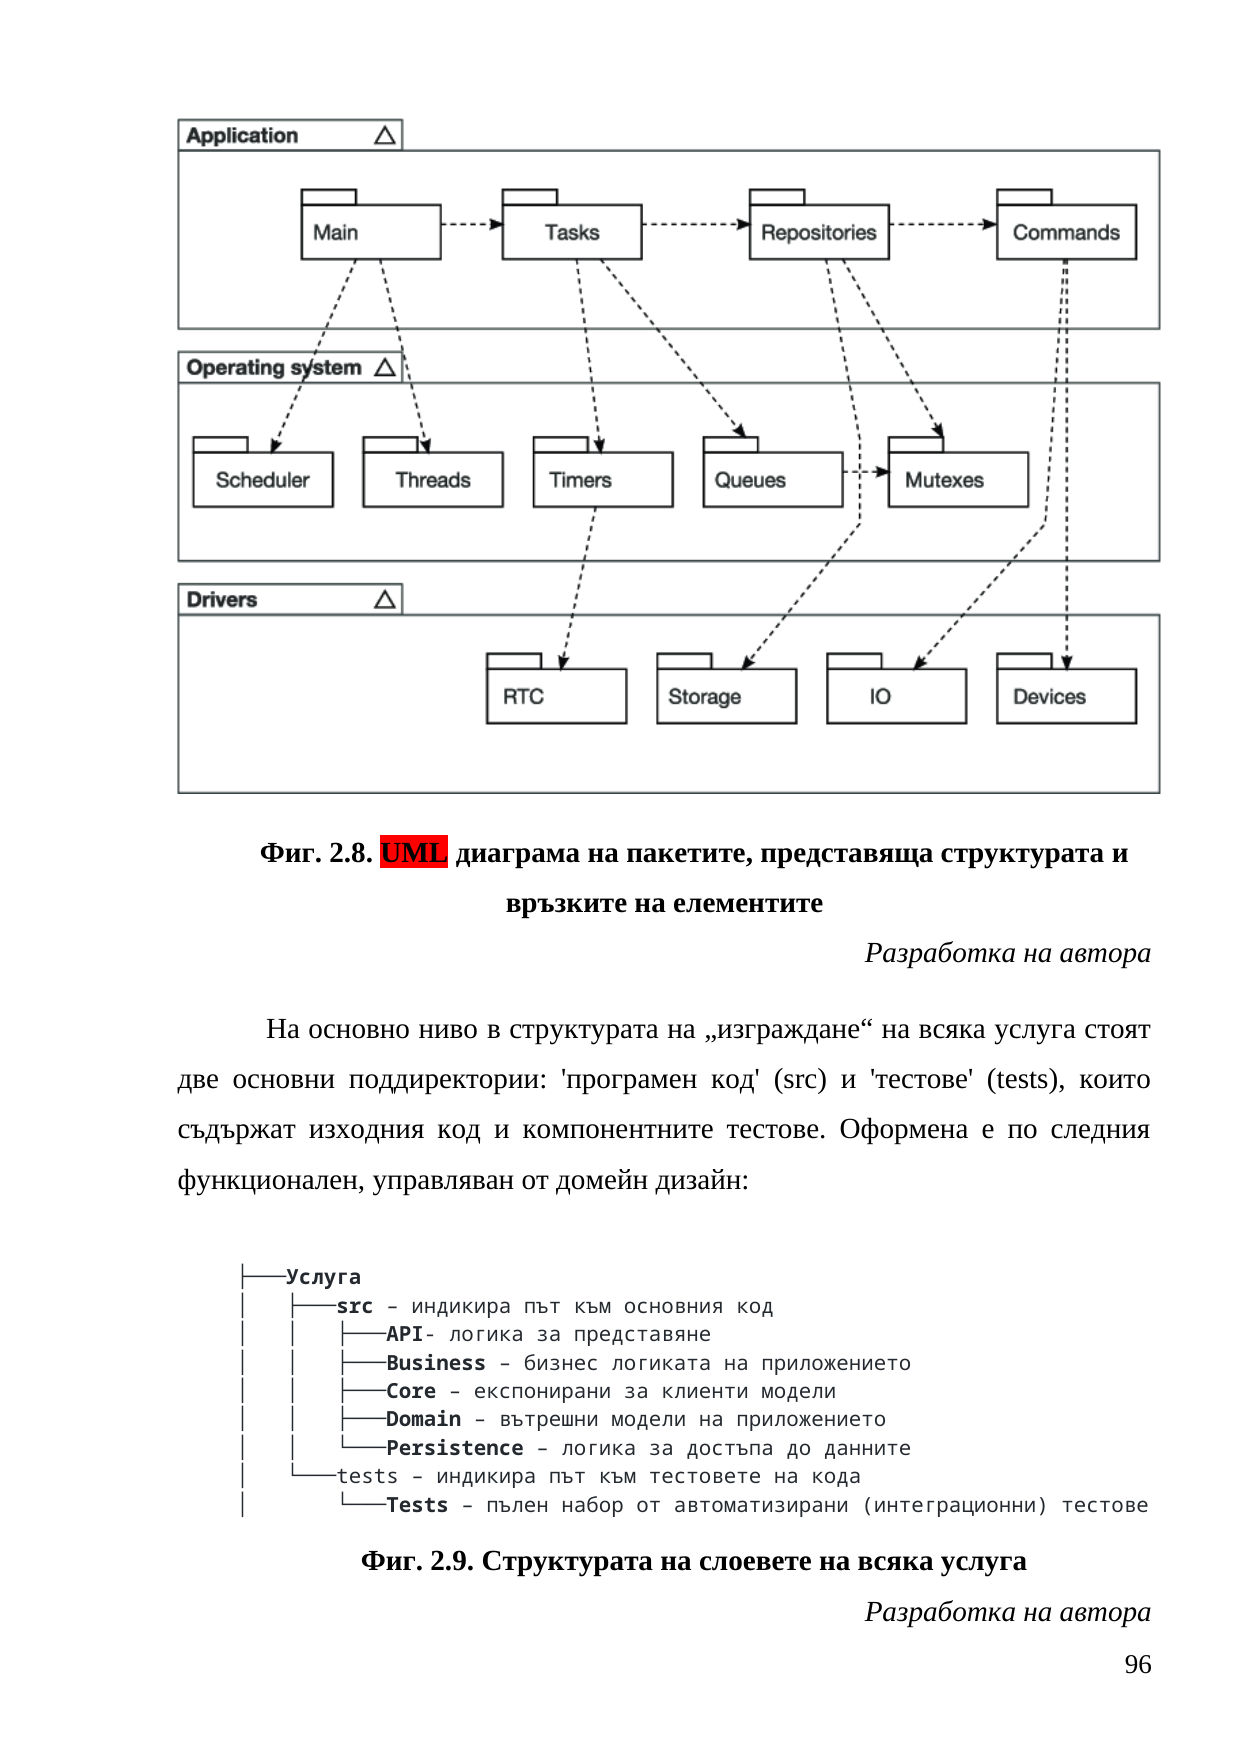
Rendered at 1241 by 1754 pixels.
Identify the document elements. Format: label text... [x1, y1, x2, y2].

title Фиг. 2.8. UML диаграма на пакетите, представяща структурата и връзките на елементите [177, 835, 1152, 919]
title Разработка на автора [177, 1594, 1152, 1627]
text │ │ ├───Business – бизнес логиката на приложението [177, 1348, 1152, 1376]
picture [177, 118, 1162, 794]
text │ │ ├───Domain – вътрешни модели на приложението [177, 1404, 1152, 1433]
text ├───Услуга [177, 1262, 1152, 1291]
text │ ├───src – индикира път към основния код [177, 1291, 1152, 1319]
text На основно ниво в структурата на „изграждане“ на всяка услуга стоят две основни поддиректории: 'програмен код' (src) и 'тестове' (tests), които съдържат изходния код и компонентните тестове. Оформена е по следния функционален, управляван от домейн дизайн: [177, 1011, 1152, 1195]
title Разработка на автора [177, 936, 1152, 969]
text │ │ └───Persistence – логика за достъпа до данните [177, 1433, 1152, 1461]
text │ └───Tests – пълен набор от автоматизирани (интеграционни) тестове [177, 1490, 1152, 1518]
title Фиг. 2.9. Структурата на слоевете на всяка услуга [177, 1543, 1152, 1577]
text │ │ ├───Core – експонирани за клиенти модели [177, 1376, 1152, 1404]
text │ │ ├───API- логика за представяне [177, 1319, 1152, 1348]
text │ └───tests – индикира път към тестовете на кода [177, 1461, 1152, 1490]
